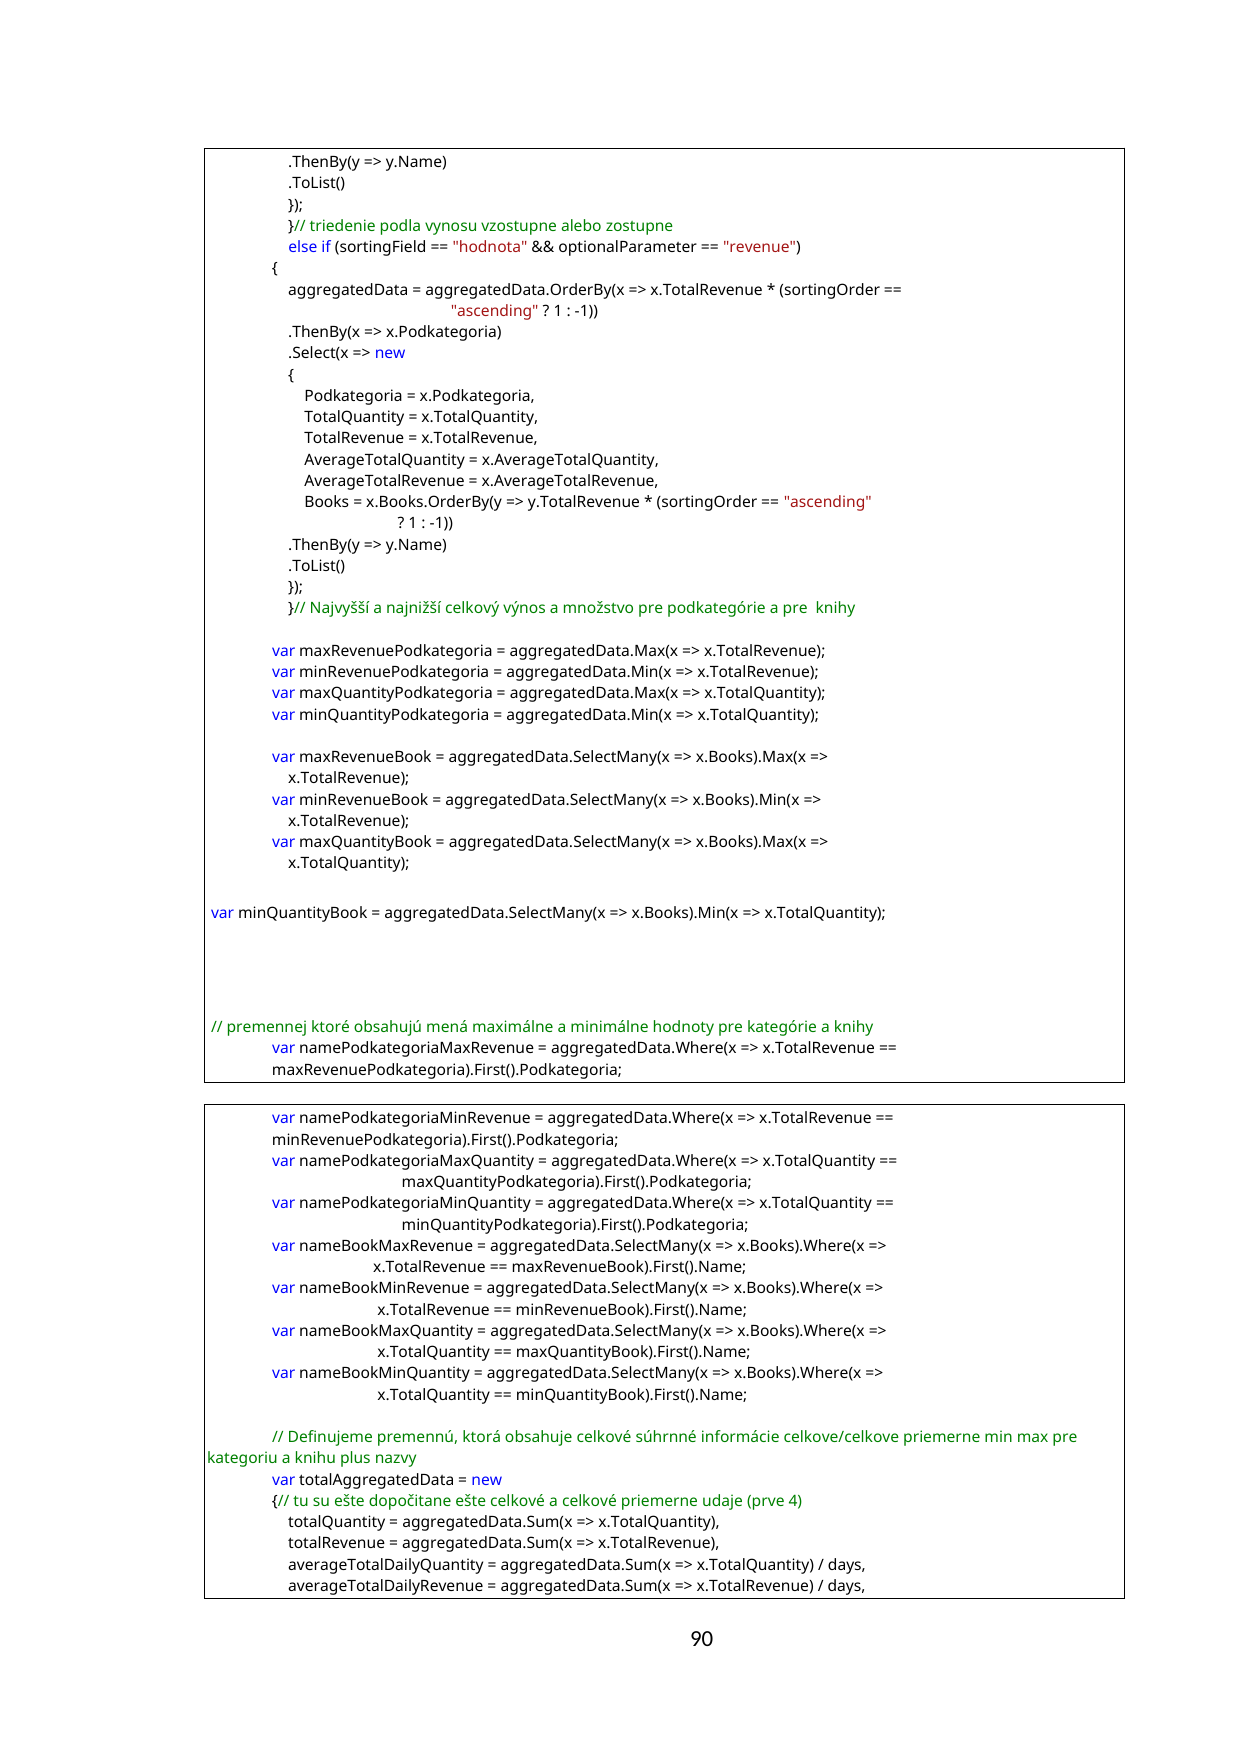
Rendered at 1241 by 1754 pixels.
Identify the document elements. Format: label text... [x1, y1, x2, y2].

text averageTotalDailyRevenue = aggregatedData.Sum(x => x.TotalRevenue) / days, [205, 1571, 1124, 1598]
text averageTotalDailyQuantity = aggregatedData.Sum(x => x.TotalQuantity) / days, [207, 1553, 1122, 1571]
text maxRevenuePodkategoria).First().Podkategoria; [205, 1055, 1124, 1082]
text x.TotalQuantity == maxQuantityBook).First().Name; [207, 1341, 1122, 1362]
text x.TotalQuantity); [207, 852, 1122, 873]
text var nameBookMaxRevenue = aggregatedData.SelectMany(x => x.Books).Where(x => [207, 1234, 1122, 1256]
text ? 1 : -1)) [207, 512, 1122, 533]
text AverageTotalRevenue = x.AverageTotalRevenue, [207, 469, 1122, 491]
text var namePodkategoriaMinQuantity = aggregatedData.Where(x => x.TotalQuantity == [207, 1192, 1122, 1213]
text .ToList() [207, 554, 1122, 576]
text var maxQuantityPodkategoria = aggregatedData.Max(x => x.TotalQuantity); [207, 682, 1122, 703]
text Books = x.Books.OrderBy(y => y.TotalRevenue * (sortingOrder == "ascending" [207, 491, 1122, 512]
text var maxQuantityBook = aggregatedData.SelectMany(x => x.Books).Max(x => [207, 831, 1122, 852]
text var minQuantityPodkategoria = aggregatedData.Min(x => x.TotalQuantity); [207, 703, 1122, 724]
text maxQuantityPodkategoria).First().Podkategoria; [207, 1171, 1122, 1192]
text .Select(x => new [207, 342, 1122, 363]
text { [207, 257, 1122, 278]
text aggregatedData = aggregatedData.OrderBy(x => x.TotalRevenue * (sortingOrder == [207, 278, 1122, 299]
text var nameBookMinQuantity = aggregatedData.SelectMany(x => x.Books).Where(x => [207, 1362, 1122, 1383]
text // premennej ktoré obsahujú mená maximálne a minimálne hodnoty pre kategórie a knihy [207, 1016, 1122, 1037]
text }// Najvyšší a najnižší celkový výnos a množstvo pre podkategórie a pre knihy [207, 597, 1122, 618]
text var nameBookMinRevenue = aggregatedData.SelectMany(x => x.Books).Where(x => [207, 1277, 1122, 1298]
text var minRevenuePodkategoria = aggregatedData.Min(x => x.TotalRevenue); [207, 661, 1122, 682]
text { [207, 363, 1122, 384]
text // Definujeme premennú, ktorá obsahuje celkové súhrnné informácie celkove/celkove priemerne min max pre kategoriu a knihu plus nazvy [207, 1426, 1122, 1468]
text }// triedenie podla vynosu vzostupne alebo zostupne [207, 214, 1122, 236]
text .ThenBy(y => y.Name) [207, 533, 1122, 554]
text var maxRevenuePodkategoria = aggregatedData.Max(x => x.TotalRevenue); [207, 639, 1122, 661]
text totalRevenue = aggregatedData.Sum(x => x.TotalRevenue), [207, 1532, 1122, 1553]
text minRevenuePodkategoria).First().Podkategoria; [207, 1128, 1122, 1149]
text .ToList() [207, 172, 1122, 193]
text "ascending" ? 1 : -1)) [207, 299, 1122, 321]
text x.TotalRevenue); [207, 809, 1122, 831]
text x.TotalQuantity == minQuantityBook).First().Name; [207, 1383, 1122, 1404]
text .ThenBy(y => y.Name) [205, 149, 1124, 172]
text var namePodkategoriaMinRevenue = aggregatedData.Where(x => x.TotalRevenue == [205, 1105, 1124, 1128]
text AverageTotalQuantity = x.AverageTotalQuantity, [207, 448, 1122, 469]
text minQuantityPodkategoria).First().Podkategoria; [207, 1213, 1122, 1234]
text {// tu su ešte dopočitane ešte celkové a celkové priemerne udaje (prve 4) [207, 1489, 1122, 1511]
text var minQuantityBook = aggregatedData.SelectMany(x => x.Books).Min(x => x.TotalQuantity); [207, 902, 1122, 923]
text var nameBookMaxQuantity = aggregatedData.SelectMany(x => x.Books).Where(x => [207, 1319, 1122, 1341]
text TotalRevenue = x.TotalRevenue, [207, 427, 1122, 448]
text }); [207, 576, 1122, 597]
text x.TotalRevenue == maxRevenueBook).First().Name; [207, 1256, 1122, 1277]
text else if (sortingField == "hodnota" && optionalParameter == "revenue") [207, 236, 1122, 257]
text }); [207, 193, 1122, 214]
text Podkategoria = x.Podkategoria, [207, 384, 1122, 406]
text TotalQuantity = x.TotalQuantity, [207, 406, 1122, 427]
text .ThenBy(x => x.Podkategoria) [207, 321, 1122, 342]
text x.TotalRevenue == minRevenueBook).First().Name; [207, 1298, 1122, 1319]
text var minRevenueBook = aggregatedData.SelectMany(x => x.Books).Min(x => [207, 788, 1122, 809]
text totalQuantity = aggregatedData.Sum(x => x.TotalQuantity), [207, 1511, 1122, 1532]
text var namePodkategoriaMaxQuantity = aggregatedData.Where(x => x.TotalQuantity == [207, 1149, 1122, 1171]
text var totalAggregatedData = new [207, 1468, 1122, 1489]
text var maxRevenueBook = aggregatedData.SelectMany(x => x.Books).Max(x => [207, 746, 1122, 767]
text x.TotalRevenue); [207, 767, 1122, 788]
text var namePodkategoriaMaxRevenue = aggregatedData.Where(x => x.TotalRevenue == [207, 1037, 1122, 1055]
